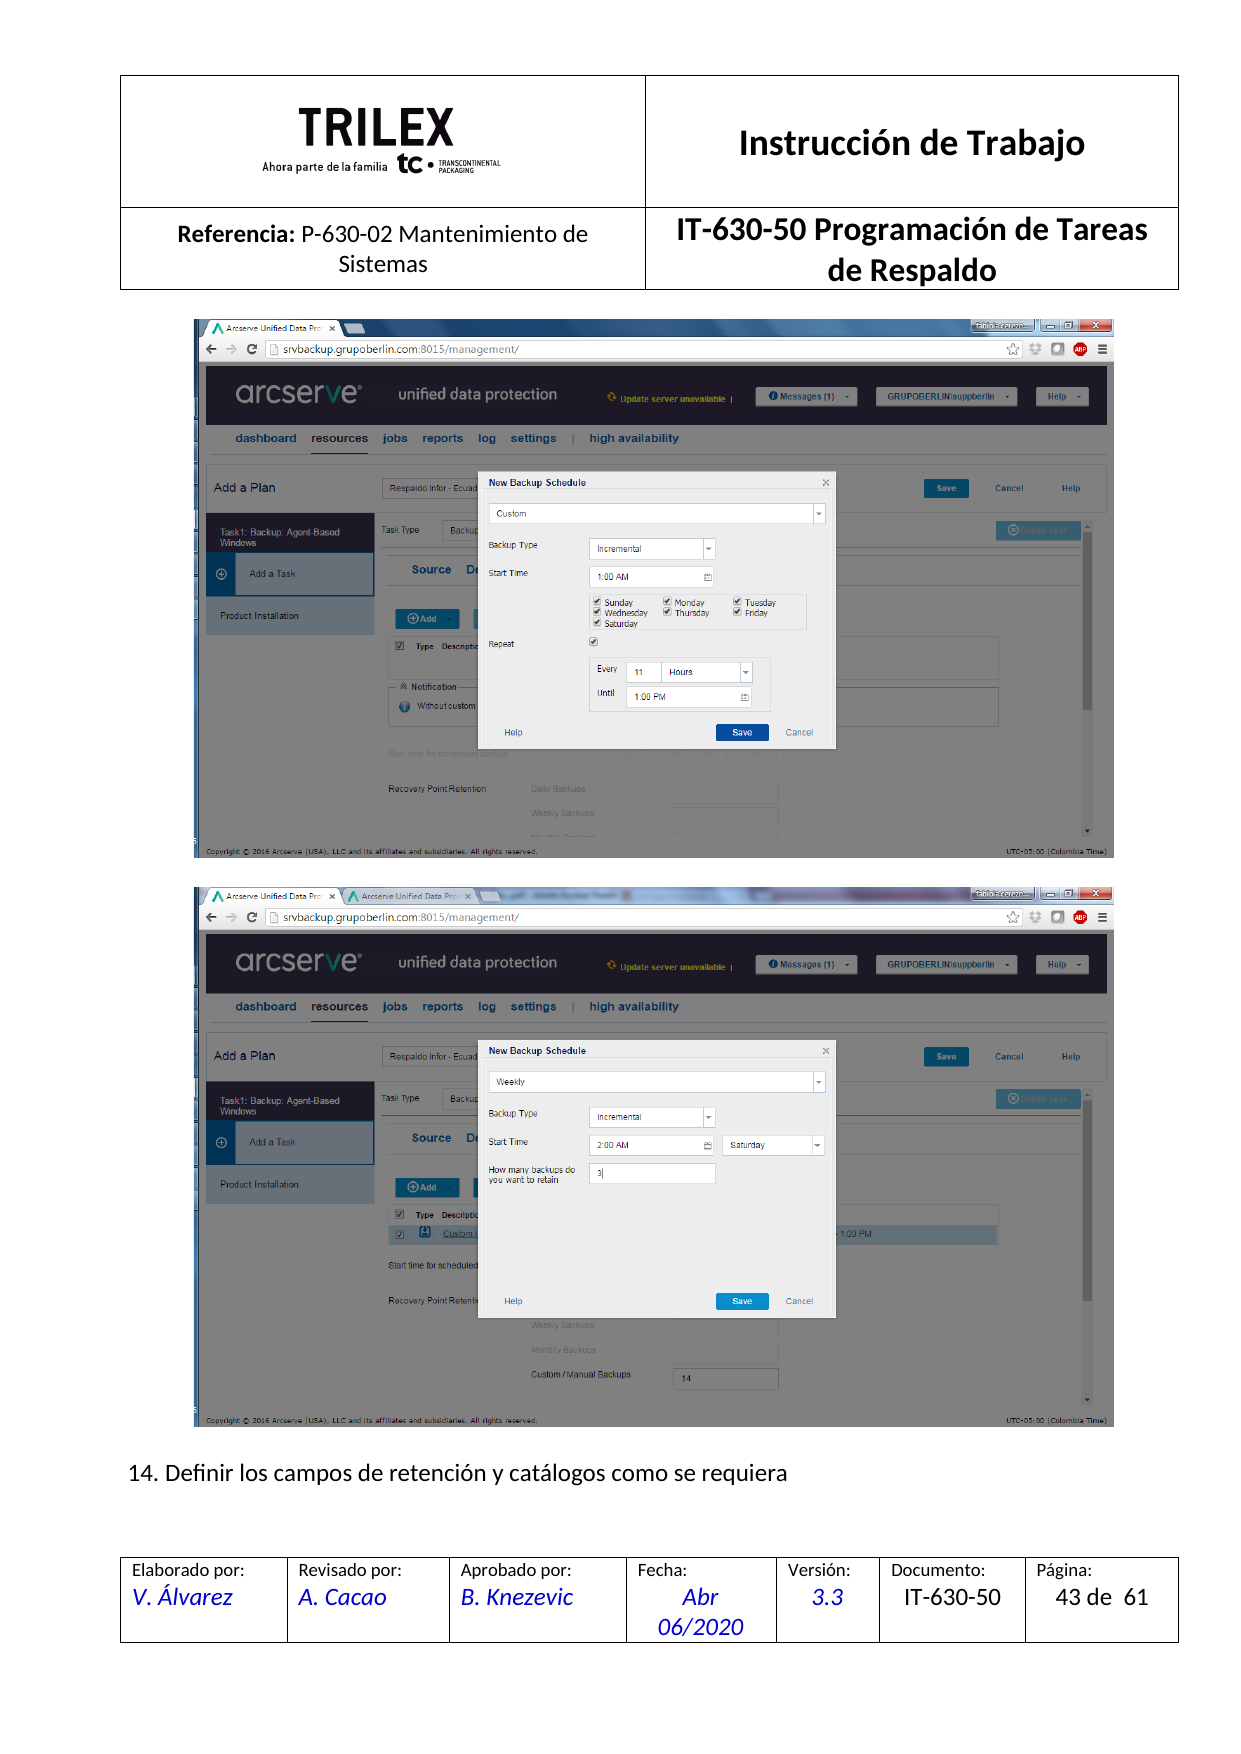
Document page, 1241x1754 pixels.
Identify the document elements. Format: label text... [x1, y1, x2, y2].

list Definir los campos de retención y catálogos como se requiera [127, 1457, 1143, 1487]
picture [193, 319, 1114, 858]
picture [243, 82, 523, 199]
picture [193, 887, 1114, 1427]
